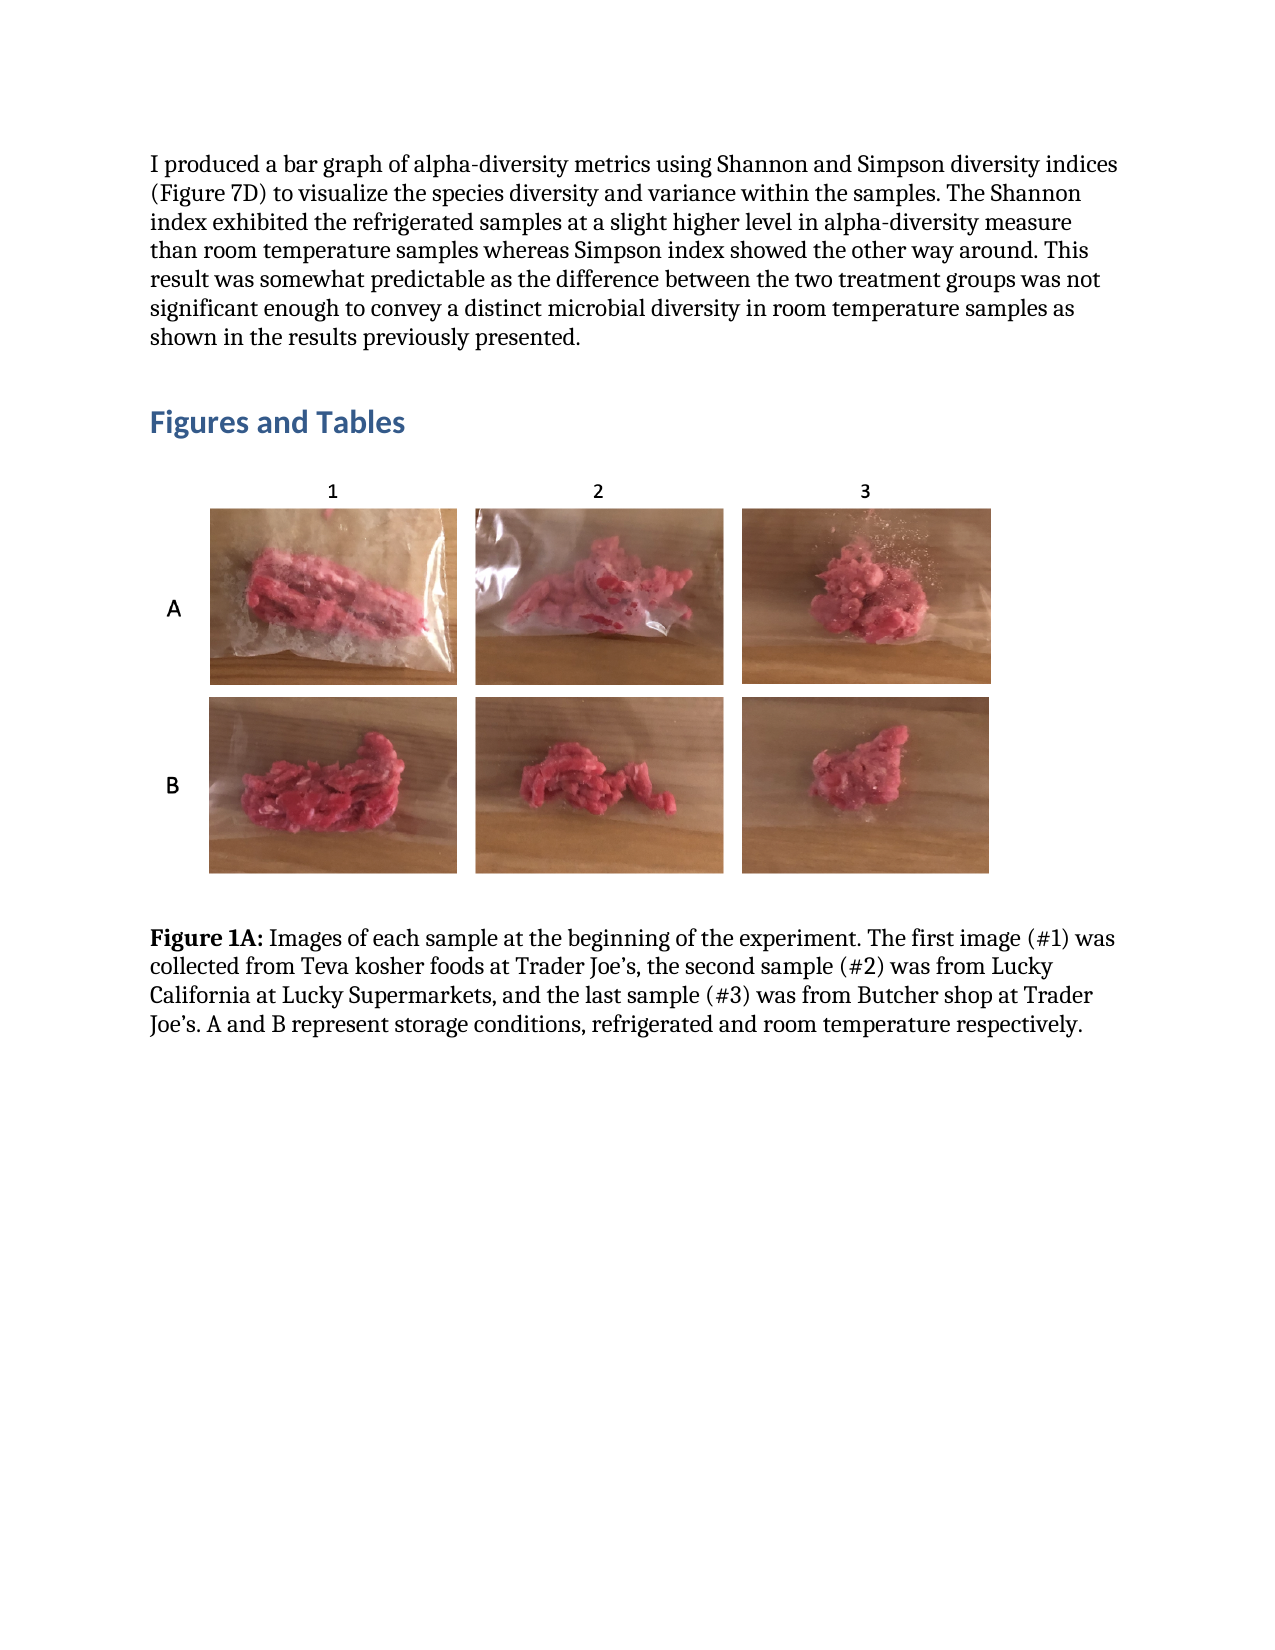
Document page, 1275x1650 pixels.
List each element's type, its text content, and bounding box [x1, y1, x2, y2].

picture [150, 460, 1025, 905]
subtitle Figures and Tables [150, 401, 1125, 442]
text Figure 1A: Images of each sample at the beginning of the experiment. The first image (#1) was collected from Teva kosher foods at Trader Joe’s, the second sample (#2) was from Lucky California at Lucky Supermarkets, and the last sample (#3) was from Butcher shop at Trader Joe’s. A and B represent storage conditions, refrigerated and room temperature respectively. [150, 923, 1125, 1038]
text I produced a bar graph of alpha-diversity metrics using Shannon and Simpson diversity indices (Figure 7D) to visualize the species diversity and variance within the samples. The Shannon index exhibited the refrigerated samples at a slight higher level in alpha-diversity measure than room temperature samples whereas Simpson index showed the other way around. This result was somewhat predictable as the difference between the two treatment groups was not significant enough to convey a distinct microbial diversity in room temperature samples as shown in the results previously presented. [150, 150, 1125, 351]
